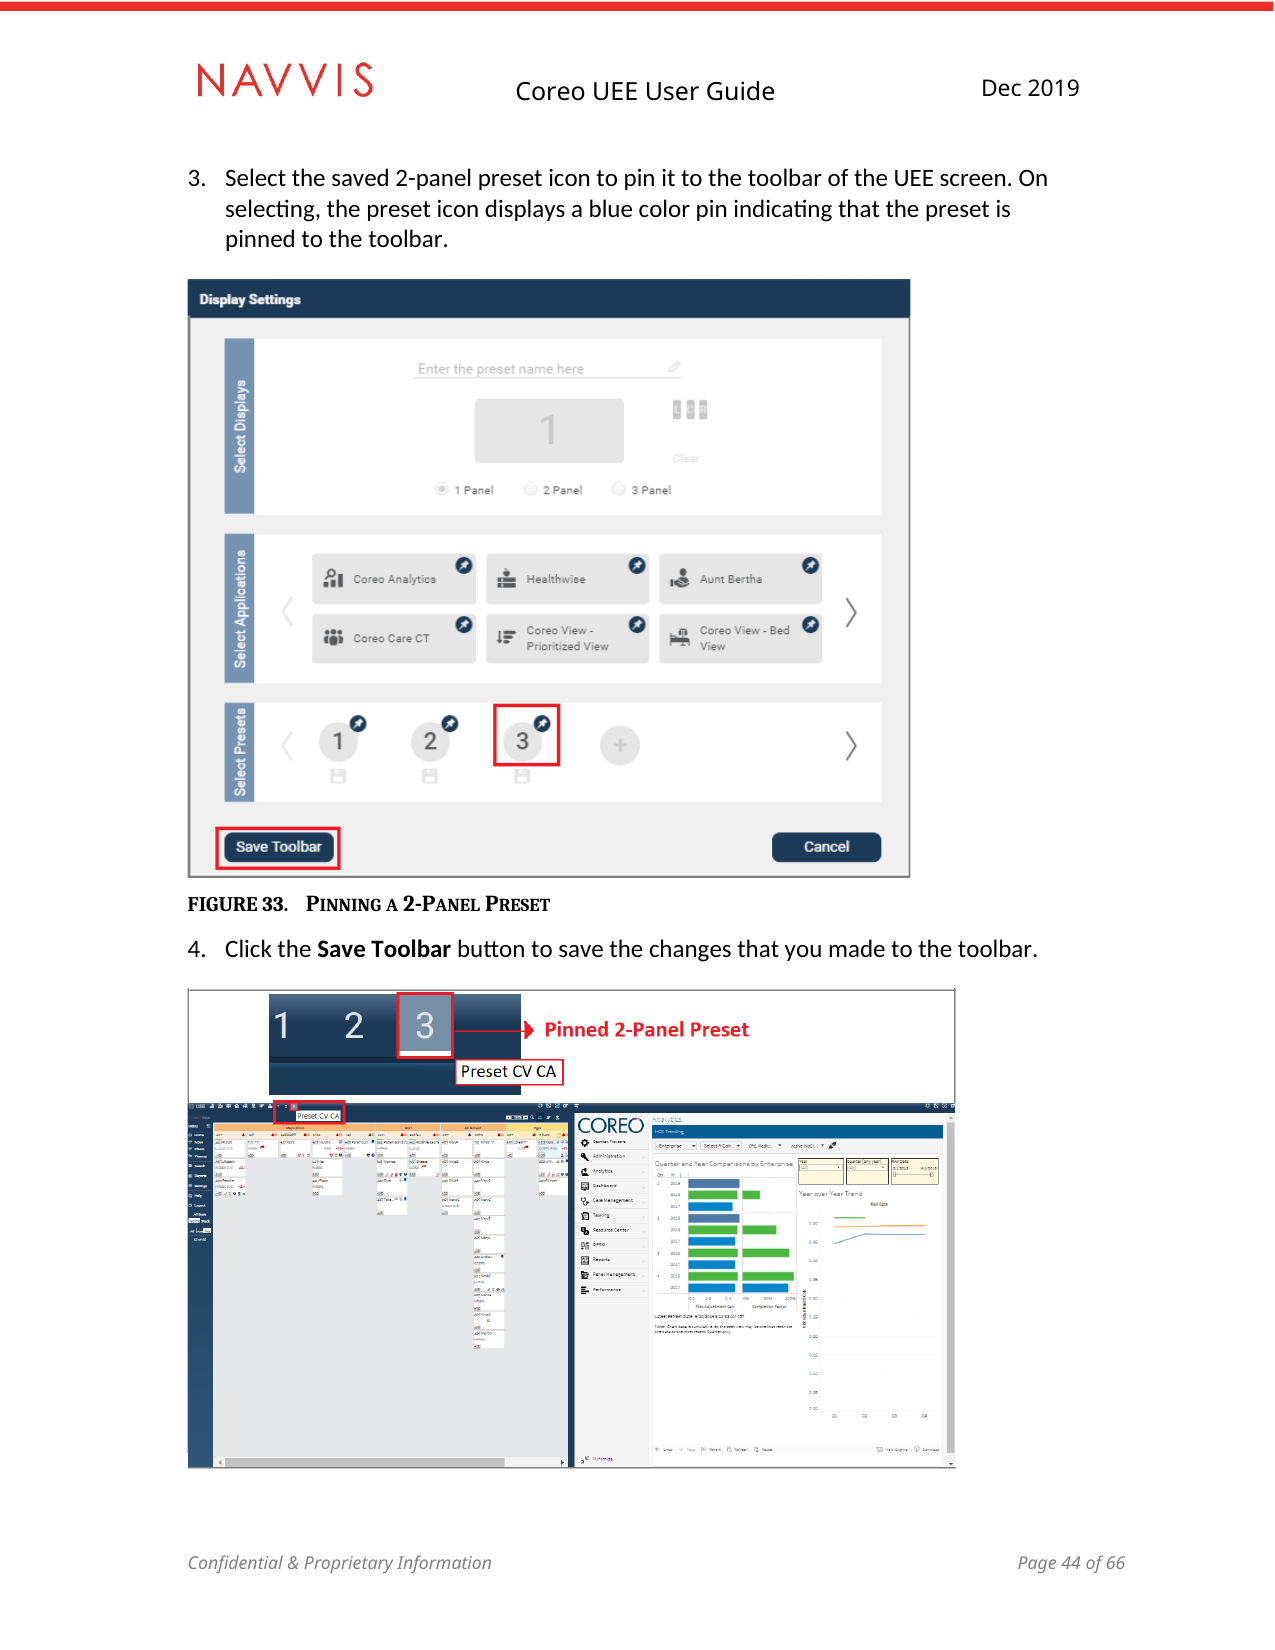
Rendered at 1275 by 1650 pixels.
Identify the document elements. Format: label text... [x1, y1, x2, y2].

picture [187, 988, 956, 1471]
picture [187, 279, 911, 878]
list Click the Save Toolbar button to save the changes that you made to the toolbar. [187, 933, 1087, 964]
picture [187, 55, 383, 104]
text Pinning a 2-Panel Preset [187, 891, 1087, 917]
list Select the saved 2-panel preset icon to pin it to the toolbar of the UEE screen. On selecting, the preset icon displays a blue color pin indicating that the preset is pinned to the toolbar. [187, 162, 1087, 254]
